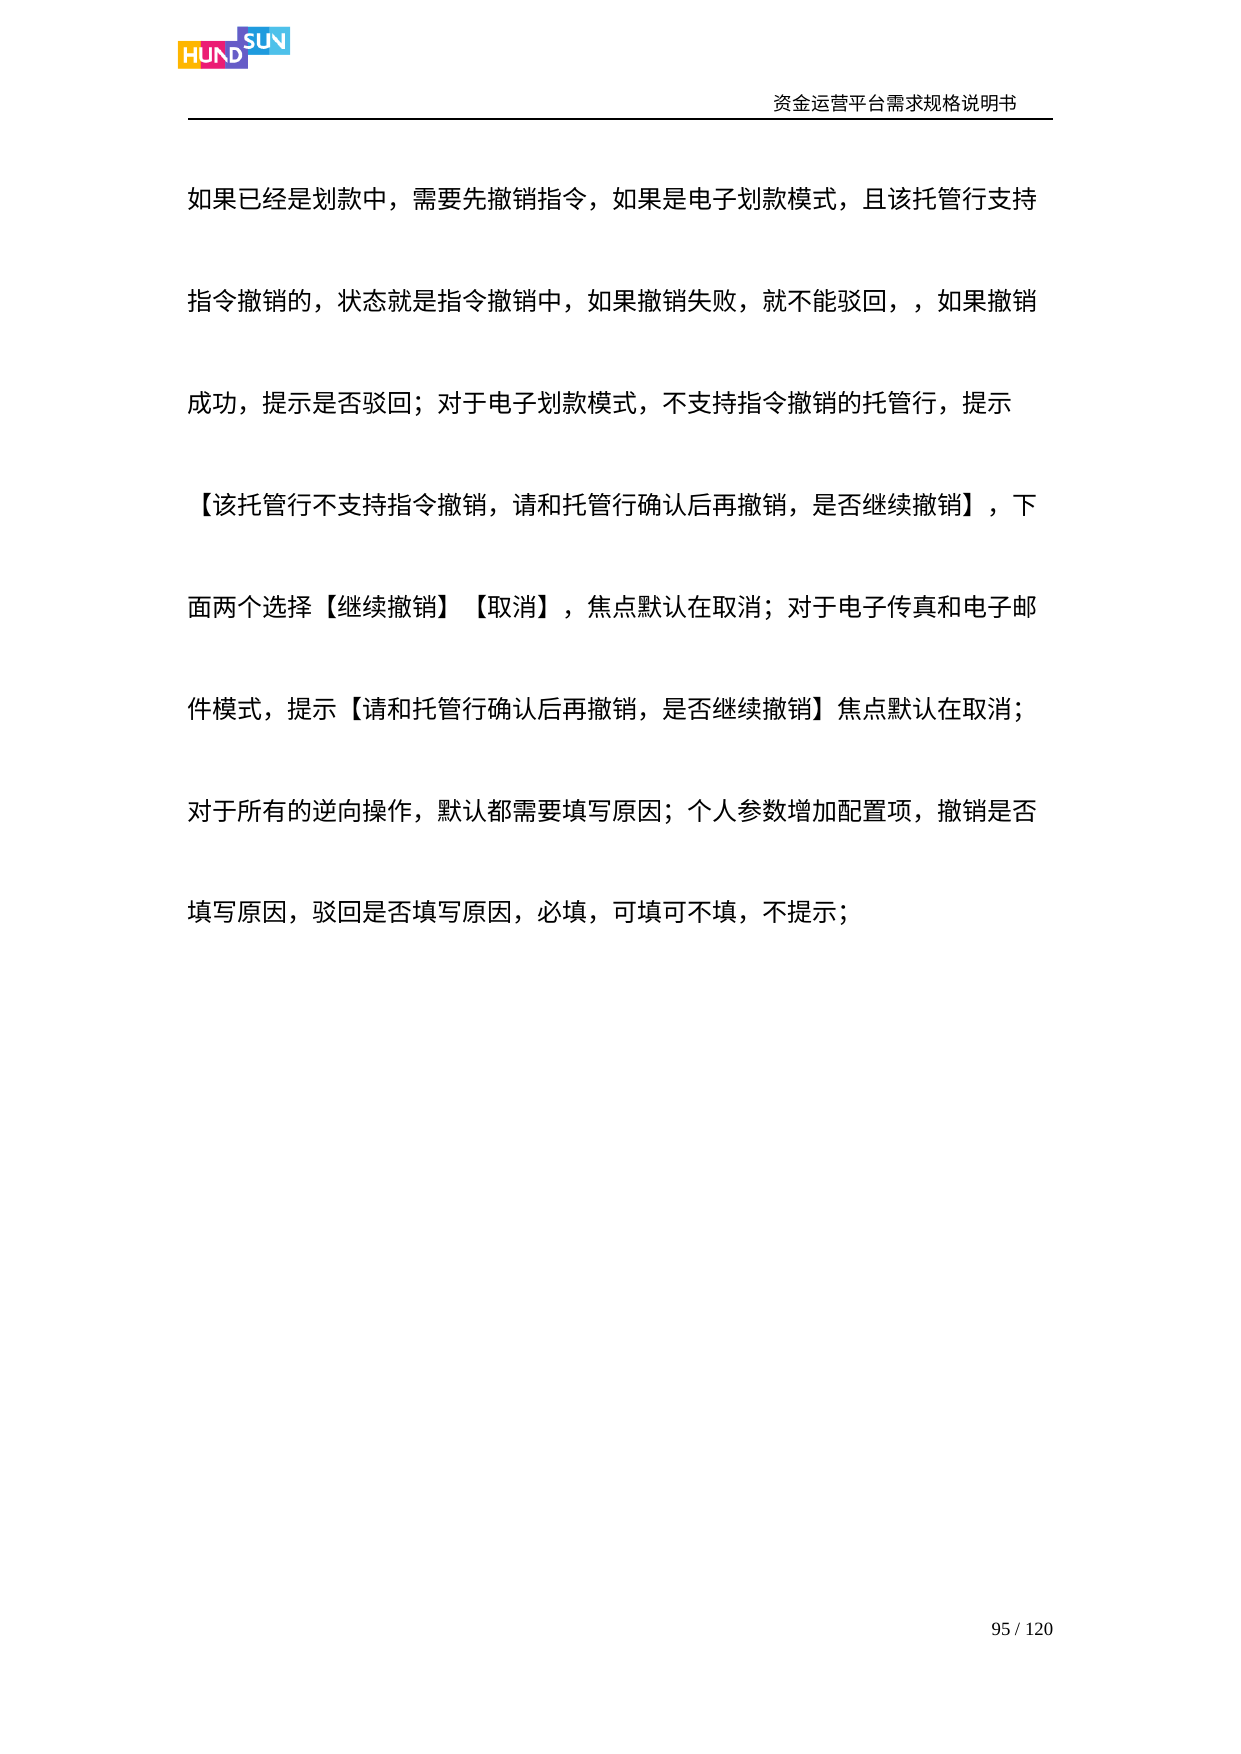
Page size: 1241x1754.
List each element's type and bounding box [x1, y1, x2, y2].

text [187, 164, 1053, 945]
picture [177, 26, 291, 69]
